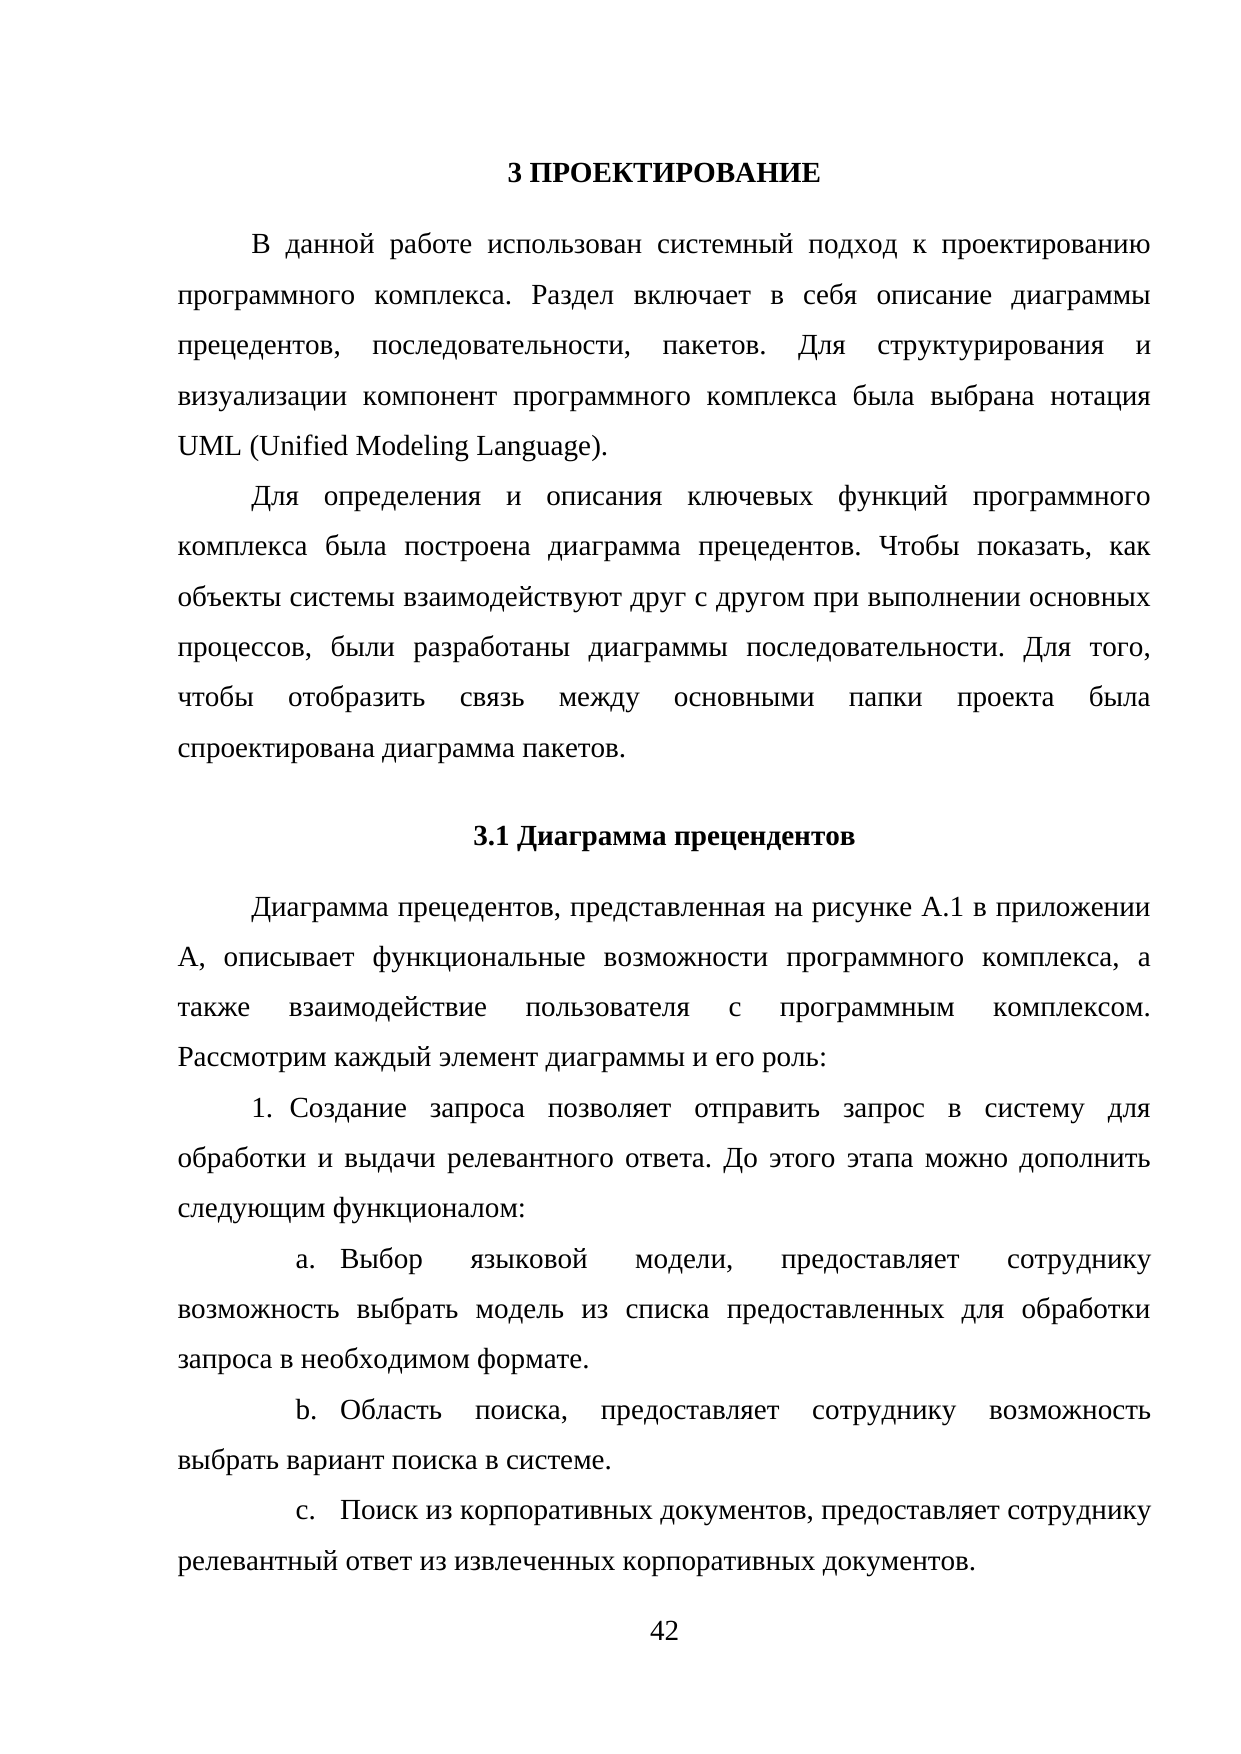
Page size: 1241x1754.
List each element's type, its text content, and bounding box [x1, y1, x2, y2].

list Выбор языковой модели, предоставляет сотруднику возможность выбрать модель из списка предоставленных для обработки запроса в необходимом формате. [177, 1241, 1152, 1375]
list Создание запроса позволяет отправить запрос в систему для обработки и выдачи релевантного ответа. До этого этапа можно дополнить следующим функционалом: [177, 1090, 1152, 1224]
subtitle 3.1 Диаграмма прецендентов [177, 818, 1152, 851]
list Поиск из корпоративных документов, предоставляет сотруднику релевантный ответ из извлеченных корпоративных документов. [177, 1492, 1152, 1576]
list Область поиска, предоставляет сотруднику возможность выбрать вариант поиска в системе. [177, 1392, 1152, 1476]
text Для определения и описания ключевых функций программного комплекса была построена диаграмма прецедентов. Чтобы показать, как объекты системы взаимодействуют друг с другом при выполнении основных процессов, были разработаны диаграммы последовательности. Для того, чтобы отобразить связь между основными папки проекта была спроектирована диаграмма пакетов. [177, 478, 1152, 763]
text В данной работе использован системный подход к проектированию программного комплекса. Раздел включает в себя описание диаграммы прецедентов, последовательности, пакетов. Для структурирования и визуализации компонент программного комплекса была выбрана нотация UML (Unified Modeling Language). [177, 227, 1152, 461]
subtitle 3 ПРОЕКТИРОВАНИЕ [177, 156, 1152, 189]
list Диаграмма прецедентов, представленная на рисунке А.1 в приложении А, описывает функциональные возможности программного комплекса, а также взаимодействие пользователя с программным комплексом. Рассмотрим каждый элемент диаграммы и его роль: [177, 889, 1152, 1073]
